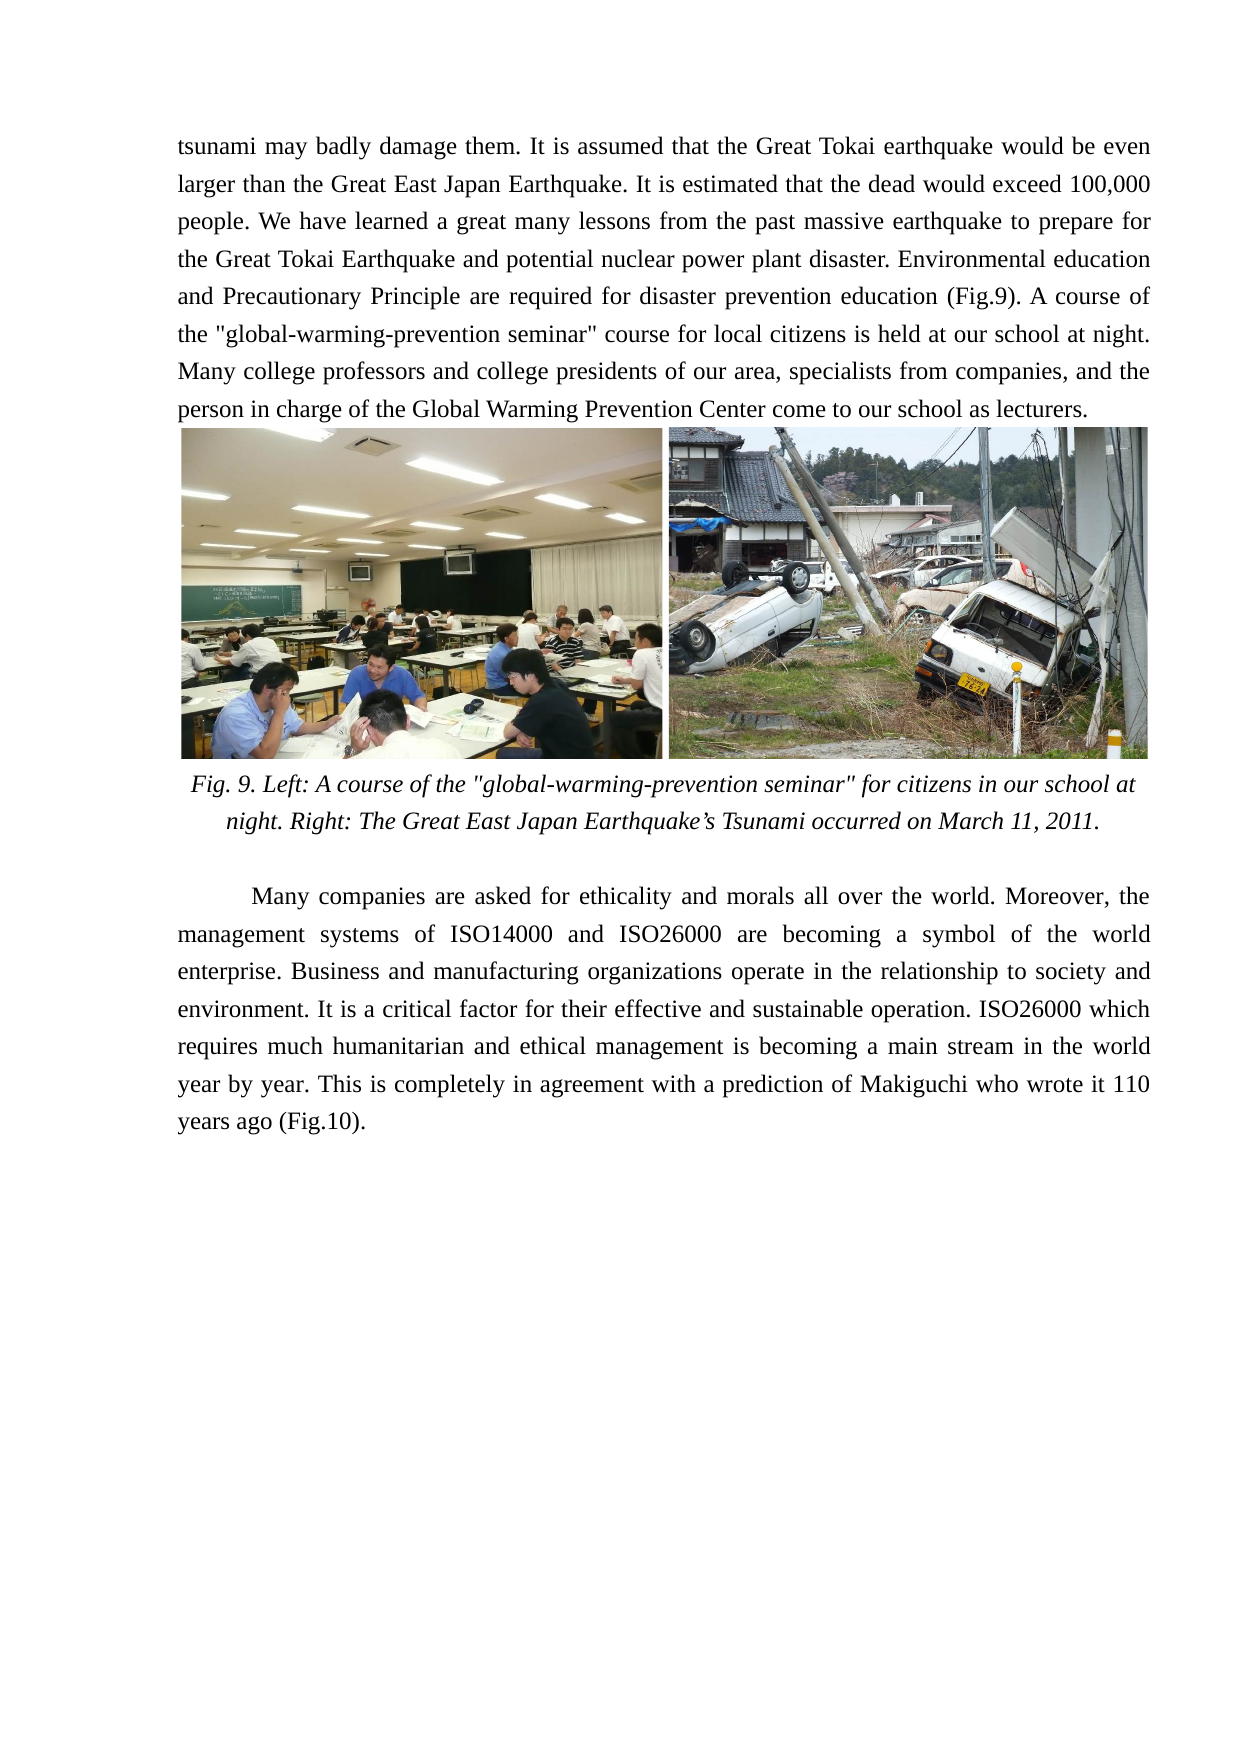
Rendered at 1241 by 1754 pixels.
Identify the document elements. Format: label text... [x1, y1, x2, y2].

picture [181, 428, 663, 759]
text Many companies are asked for ethicality and morals all over the world. Moreover, the management systems of ISO14000 and ISO26000 are becoming a symbol of the world enterprise. Business and manufacturing organizations operate in the relationship to society and environment. It is a critical factor for their effective and sustainable operation. ISO26000 which requires much humanitarian and ethical management is becoming a main stream in the world year by year. This is completely in agreement with a prediction of Makiguchi who wrote it 110 years ago (Fig.10). [177, 877, 1152, 1139]
text Fig. 9. Left: A course of the "global-warming-prevention seminar" for citizens in our school at night. Right: The Great East Japan Earthquake’s Tsunami occurred on March 11, 2011. [177, 764, 1152, 839]
picture [668, 427, 1148, 759]
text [177, 127, 1152, 427]
